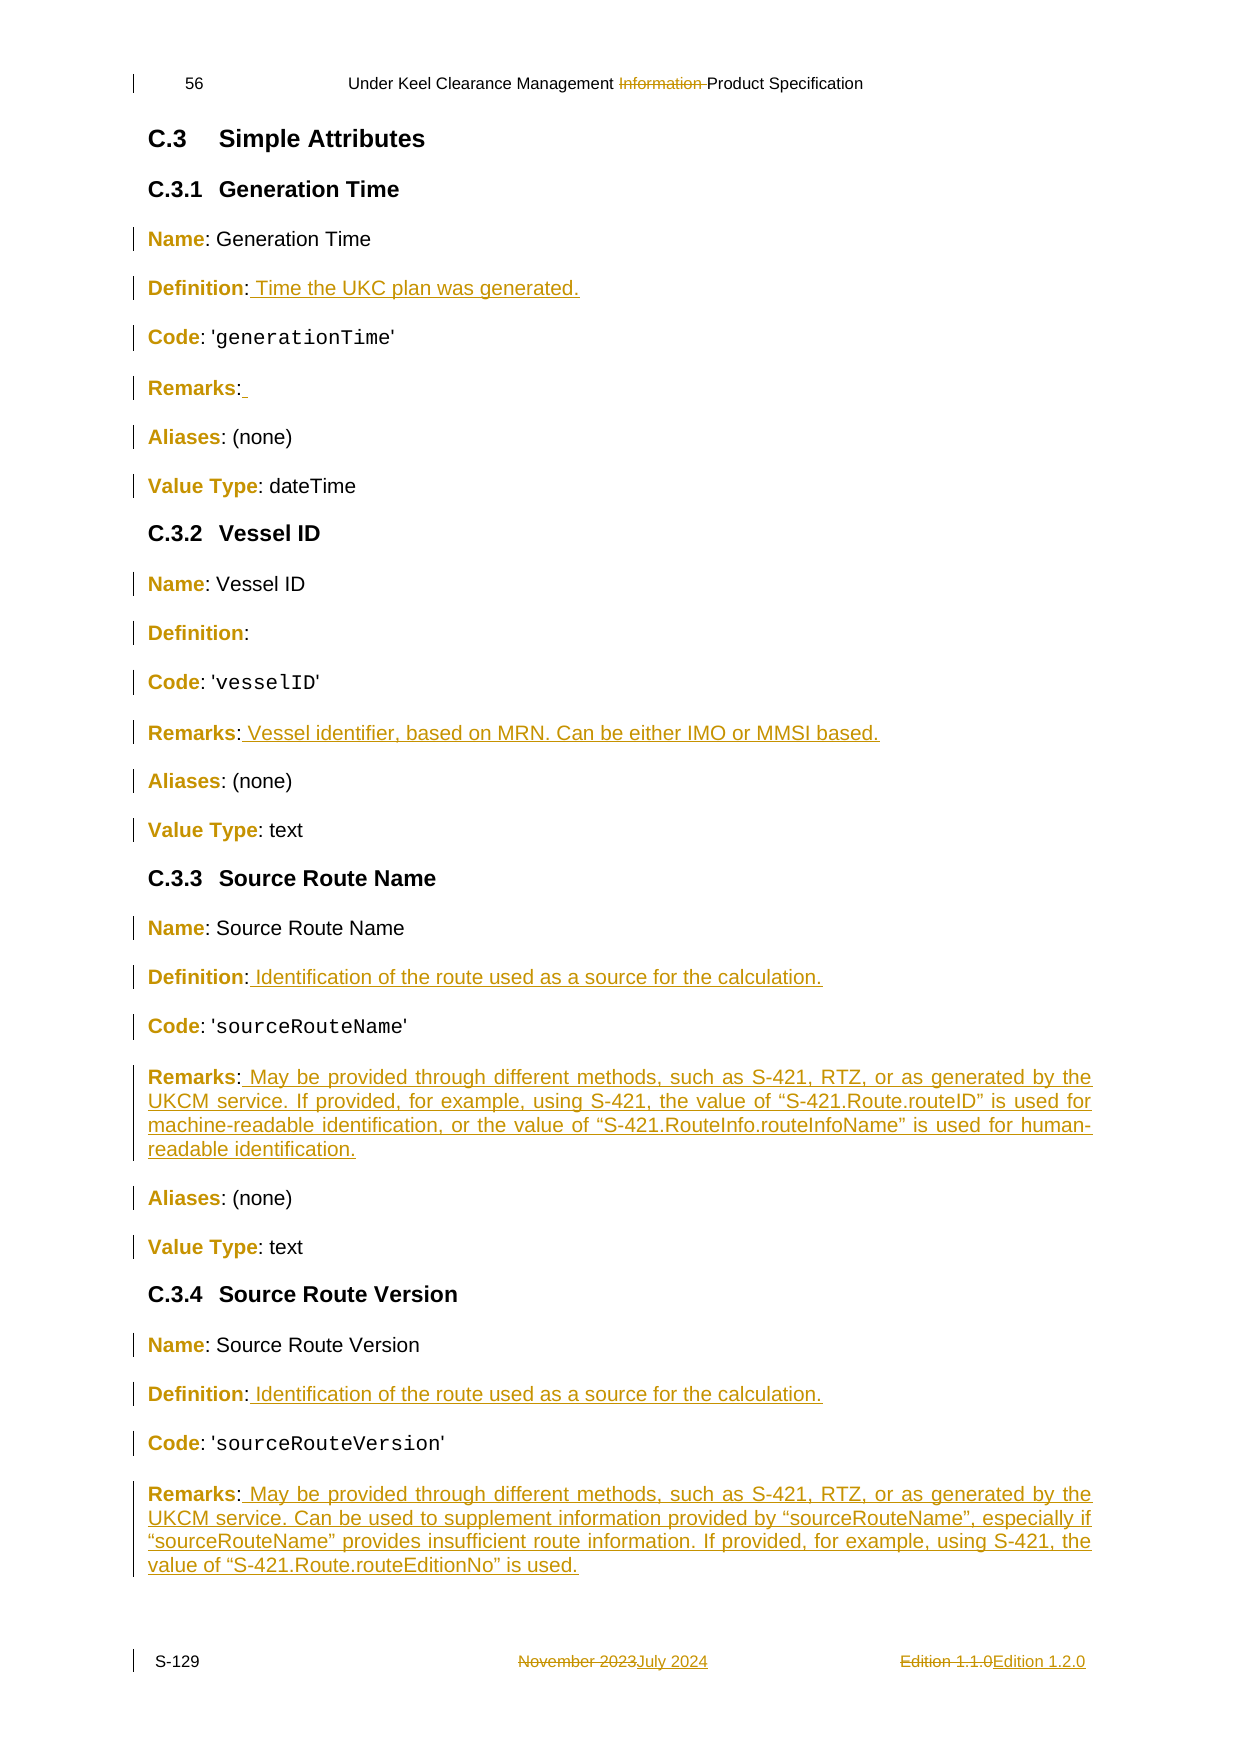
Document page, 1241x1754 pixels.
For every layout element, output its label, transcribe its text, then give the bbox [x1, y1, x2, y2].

text Code: 'generationTime' [148, 325, 1092, 351]
text Definition: [148, 965, 1092, 989]
text Code: 'sourceRouteName' [148, 1014, 1092, 1040]
text Value Type: dateTime [148, 474, 1092, 498]
text Remarks: [148, 1135, 1092, 1161]
text Definition: [148, 276, 1092, 300]
text Name: Generation Time [148, 227, 1092, 251]
subtitle Source Route Name [148, 867, 1092, 891]
subtitle Source Route Version [148, 1284, 1092, 1308]
text Aliases: (none) [148, 1186, 1092, 1210]
text Value Type: text [148, 818, 1092, 842]
text Remarks: [148, 1481, 1092, 1526]
text Simple Attributes [148, 124, 1092, 153]
text Name: Source Route Version [148, 1333, 1092, 1357]
text Definition: [148, 1382, 1092, 1406]
text Definition: [148, 621, 1092, 644]
text Aliases: (none) [148, 425, 1092, 449]
text Remarks: [148, 1527, 1092, 1550]
text Code: 'sourceRouteVersion' [148, 1431, 1092, 1456]
text Name: Vessel ID [148, 572, 1092, 596]
text Aliases: (none) [148, 769, 1092, 793]
text Code: 'vesselID' [148, 669, 1092, 695]
text Remarks: [148, 1551, 1092, 1577]
text Name: Source Route Name [148, 916, 1092, 940]
text Remarks: [148, 720, 1092, 744]
subtitle Generation Time [148, 178, 1092, 202]
text Remarks: [148, 376, 1092, 400]
text Remarks: [148, 1111, 1092, 1134]
text Remarks: [148, 1065, 1092, 1110]
subtitle Vessel ID [148, 523, 1092, 547]
text Value Type: text [148, 1235, 1092, 1259]
